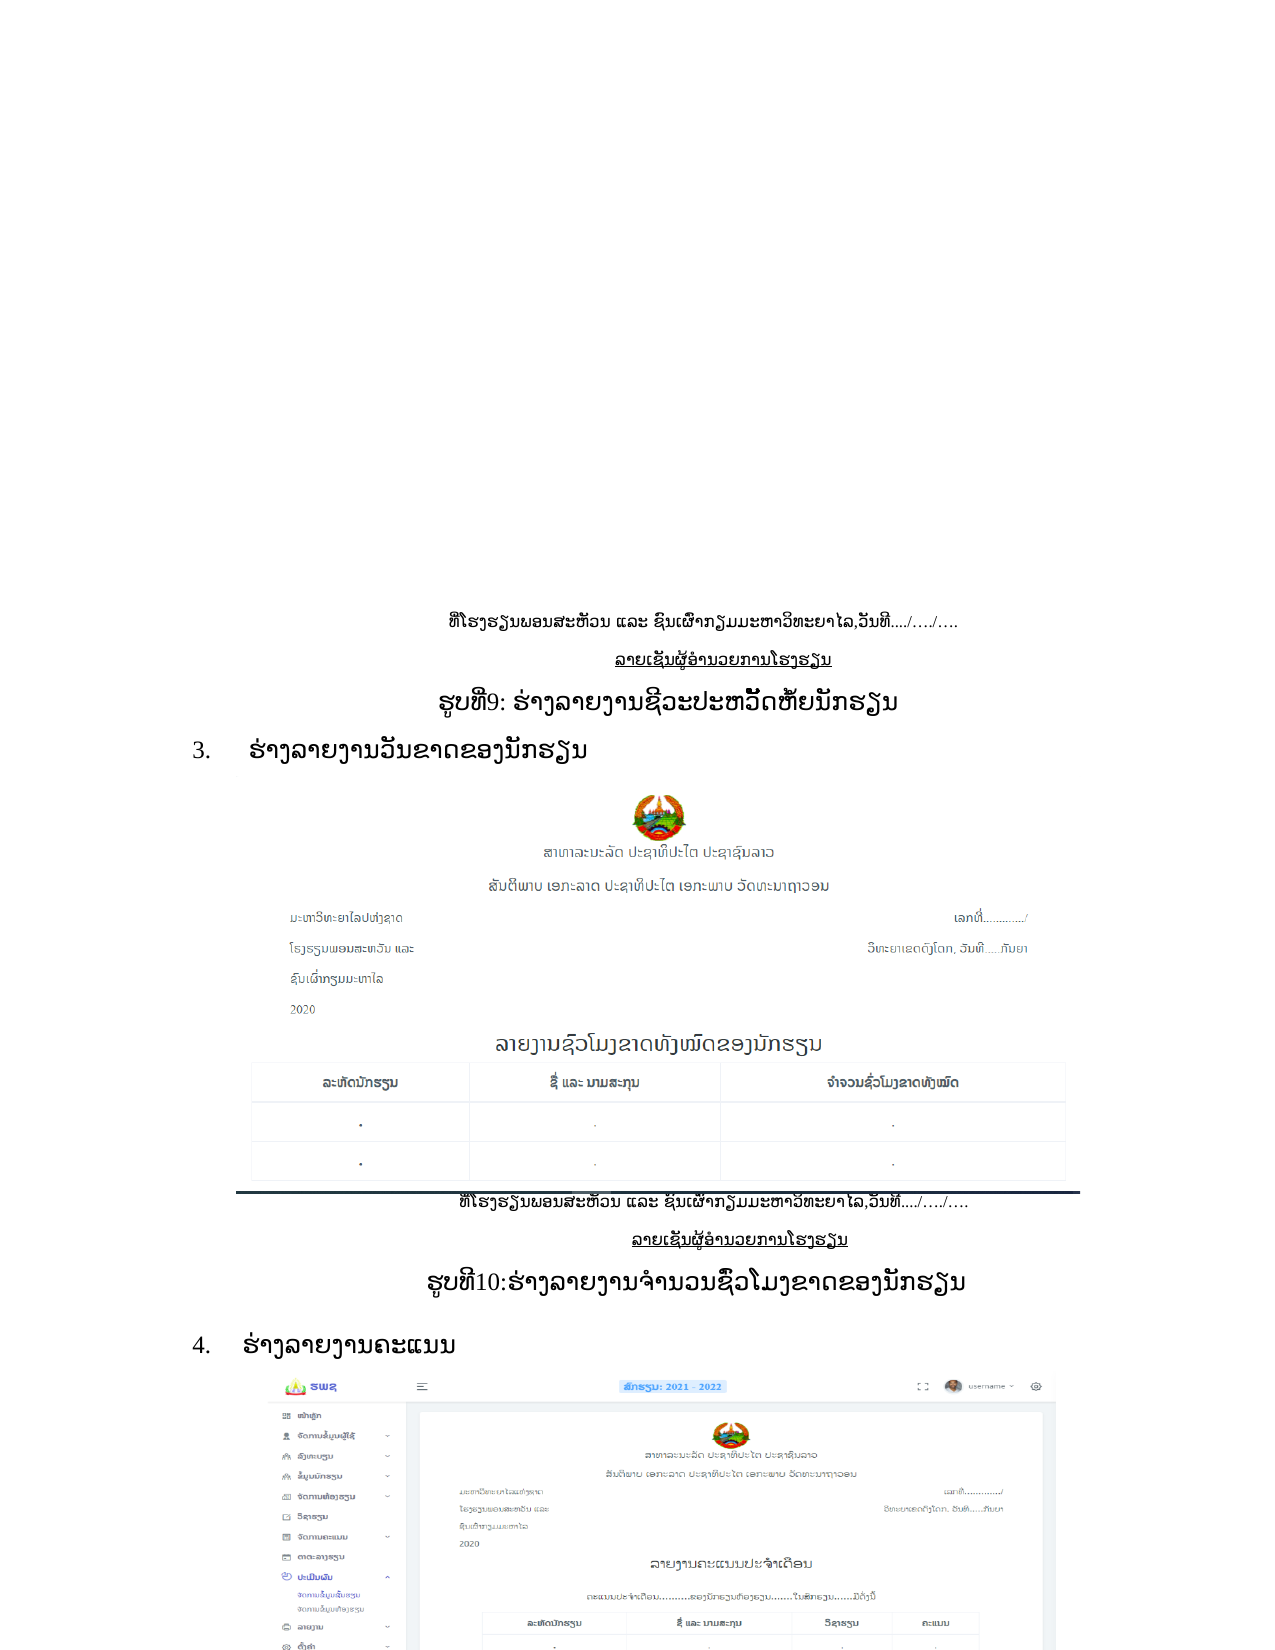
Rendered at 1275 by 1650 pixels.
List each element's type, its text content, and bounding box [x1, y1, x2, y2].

picture [267, 1371, 1056, 1650]
list ຮ່າງລາຍງານວັນຂາດຂອງນັກຮຽນ [192, 735, 1125, 764]
text ລາຍເຊັນຜູ້ອຳນວຍການໂຮງຮຽນ [211, 649, 1125, 669]
picture [236, 776, 1081, 1194]
text ລາຍເຊັນຜູ້ອຳນວຍການໂຮງຮຽນ [211, 1230, 1125, 1249]
text ທ່ີ່ໂຮງຮຽນພອນສະຫັວນ ແລະ ຊົນເຜົ່າກຽມມະຫາວິທະຍາໄລ,ວັນທີ..../…./…. [211, 612, 1125, 631]
text ທ່ີ່ໂຮງຮຽນພອນສະຫັວນ ແລະ ຊົນເຜົ່າກຽມມະຫາວິທະຍາໄລ,ວັນທີ..../…./…. [211, 1192, 1125, 1212]
text ຮູບທີ່9: ຮ່າງລາຍງານຊີວະປະຫວັັັັັັັດຫໍ້ຍນັກຮຽນ [211, 687, 1125, 716]
list ຮູບທີ10:ຮ່າງລາຍງານຈຳນວນຊົ່ວໂມງຂາດຂອງນັກຮຽນ [267, 1267, 1125, 1296]
list ຮ່າງລາຍງານຄະແນນ [192, 1330, 1125, 1359]
